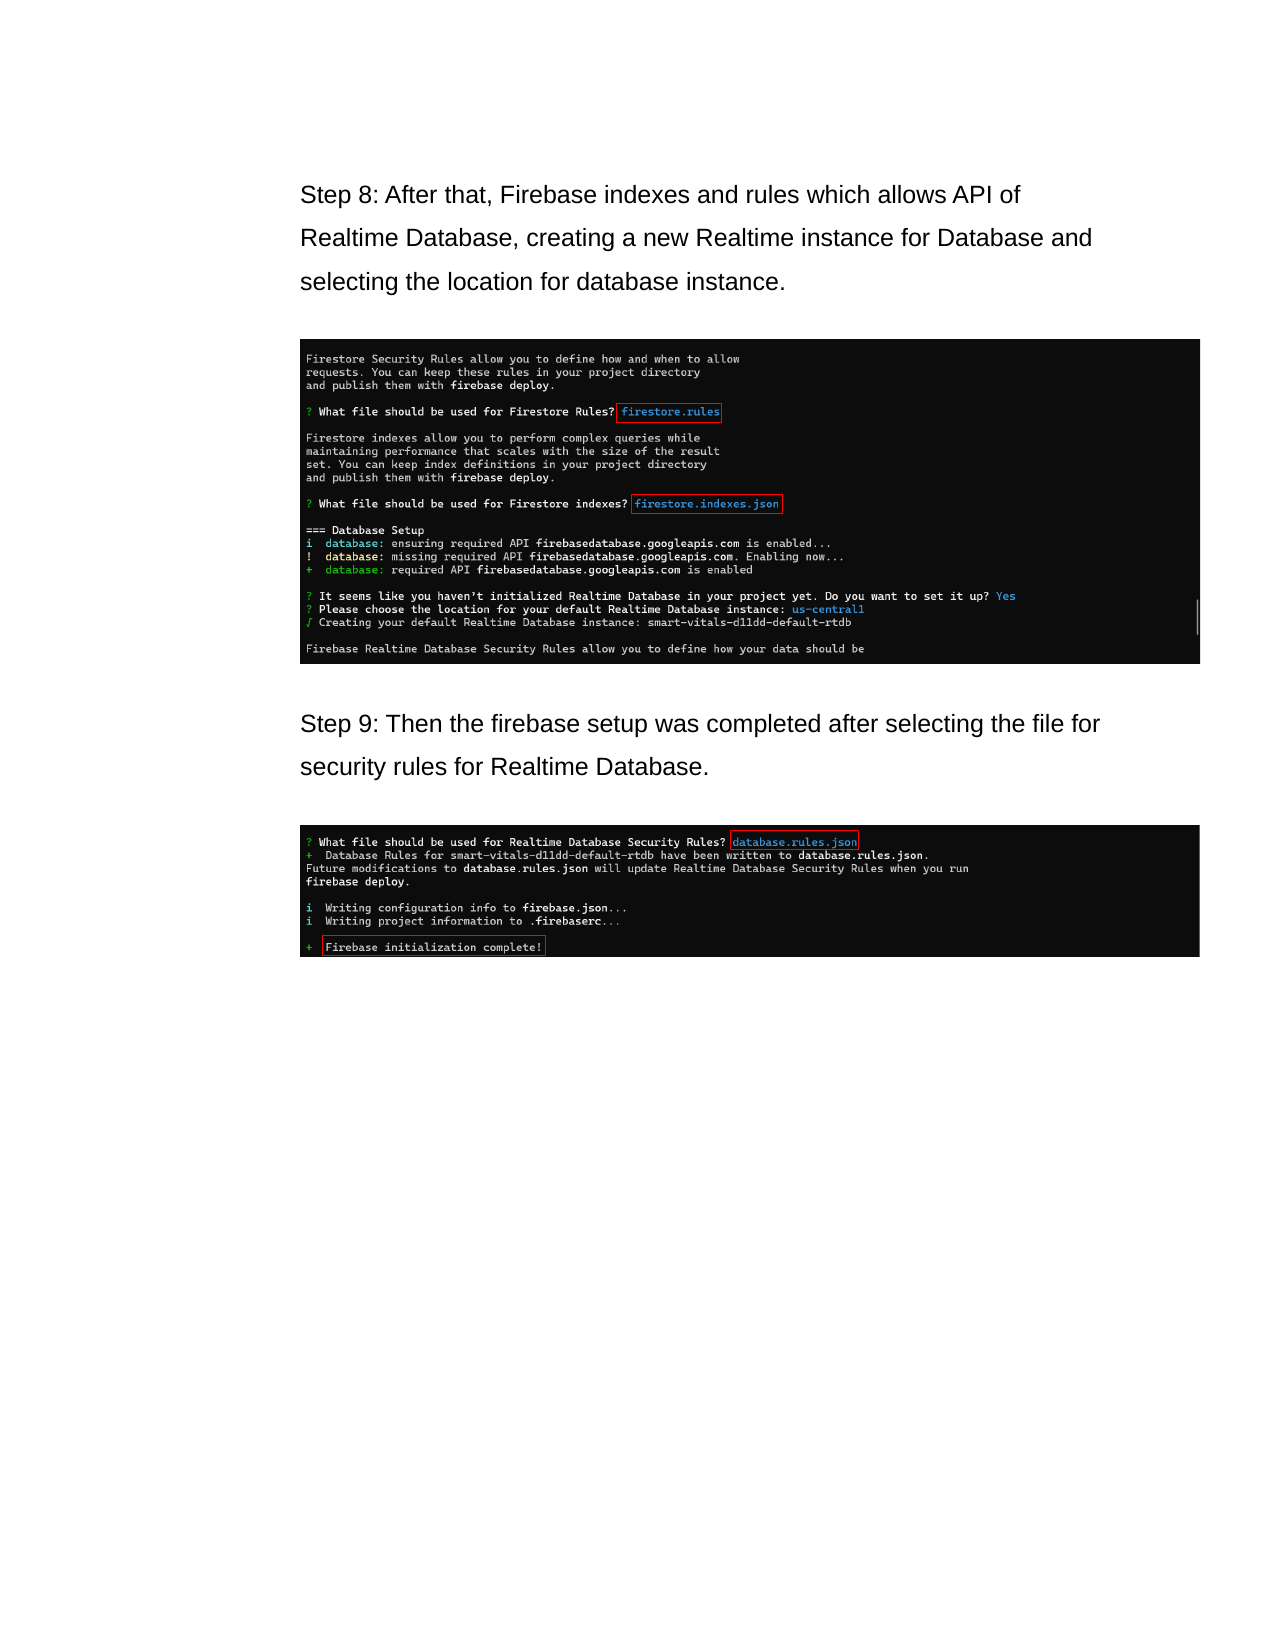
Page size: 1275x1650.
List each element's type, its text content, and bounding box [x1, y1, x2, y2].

picture [300, 339, 1200, 664]
list Step 9: Then the firebase setup was completed after selecting the file for security rules for Realtime Database. [300, 709, 1125, 781]
list Step 8: After that, Firebase indexes and rules which allows API of Realtime Database, creating a new Realtime instance for Database and selecting the location for database instance. [300, 180, 1125, 295]
picture [300, 825, 1200, 957]
